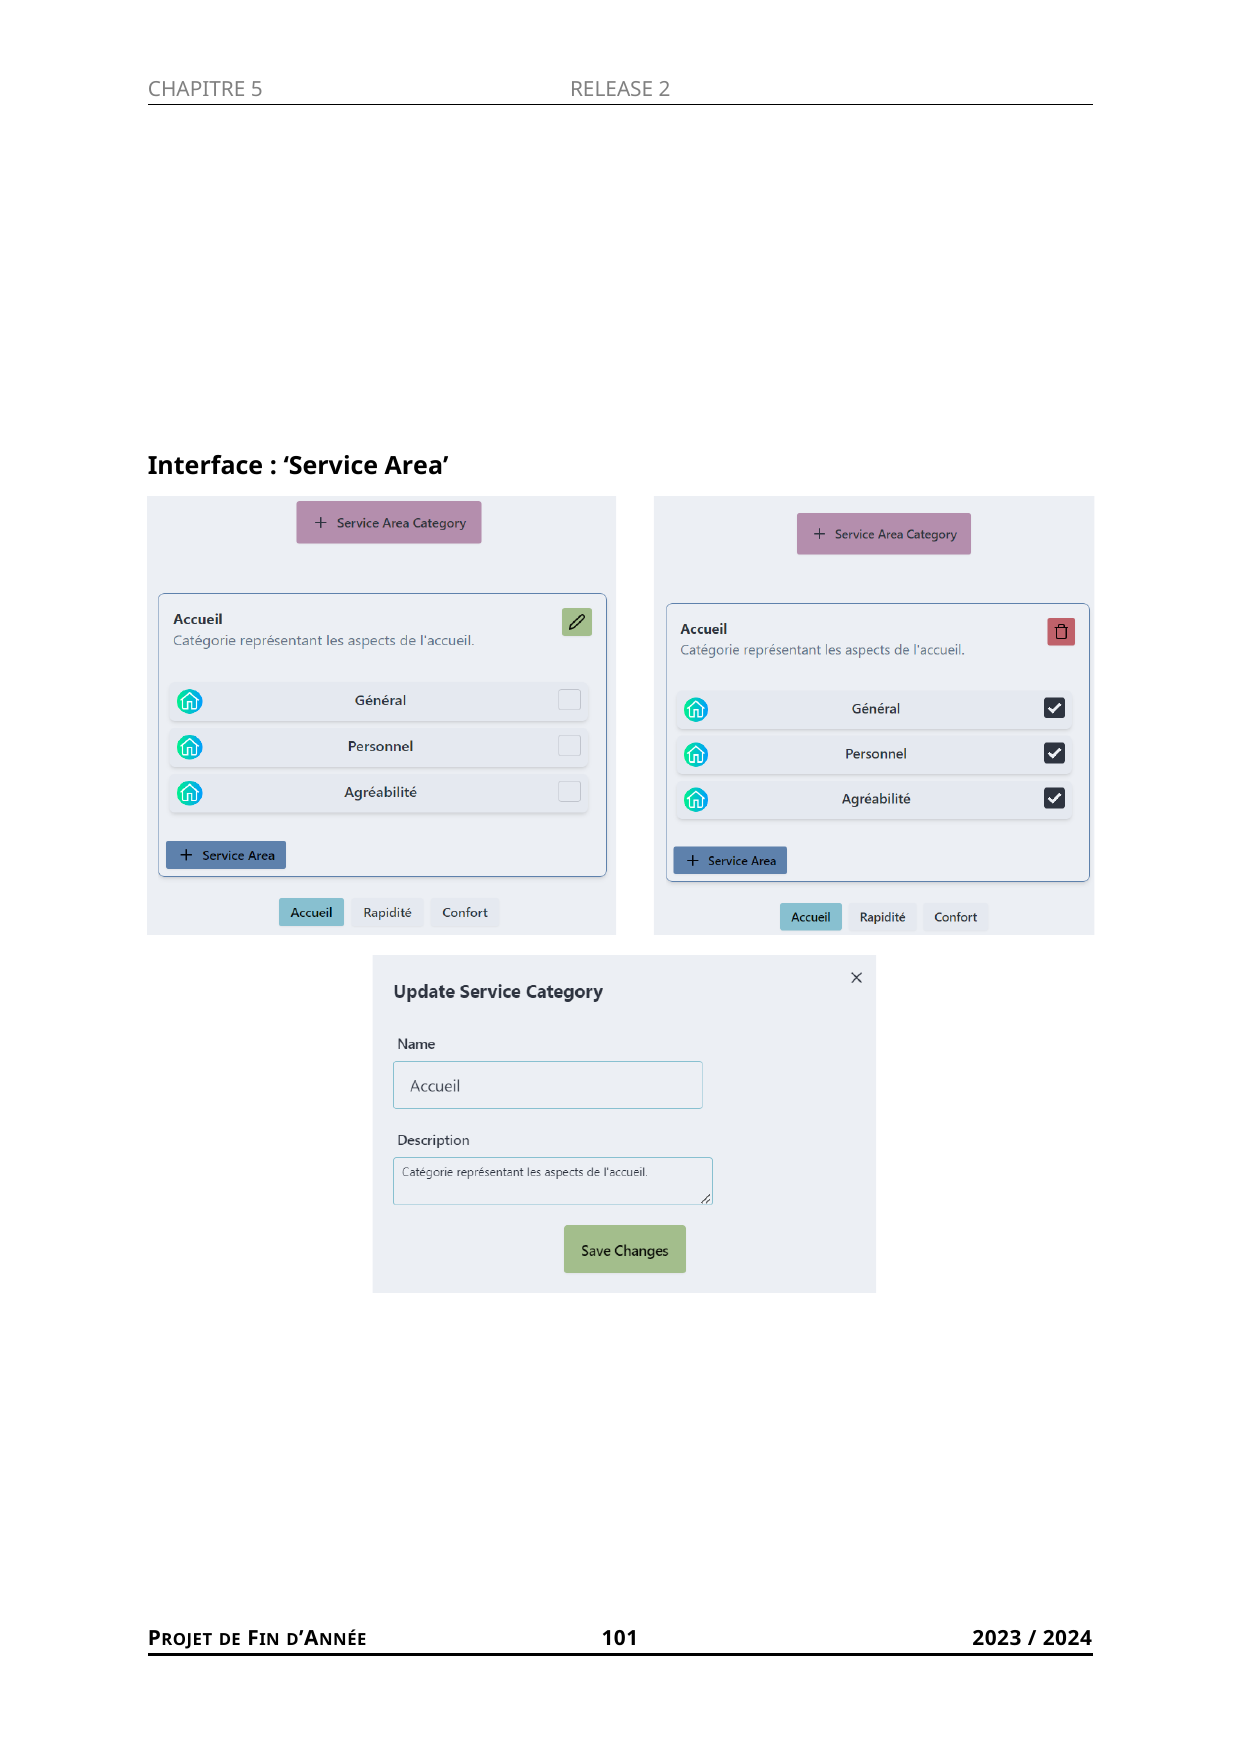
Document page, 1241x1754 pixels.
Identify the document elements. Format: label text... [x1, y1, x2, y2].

picture [147, 496, 617, 935]
picture [372, 955, 877, 1293]
picture [653, 496, 1095, 935]
text Interface : ‘Service Area’ [148, 448, 1093, 482]
